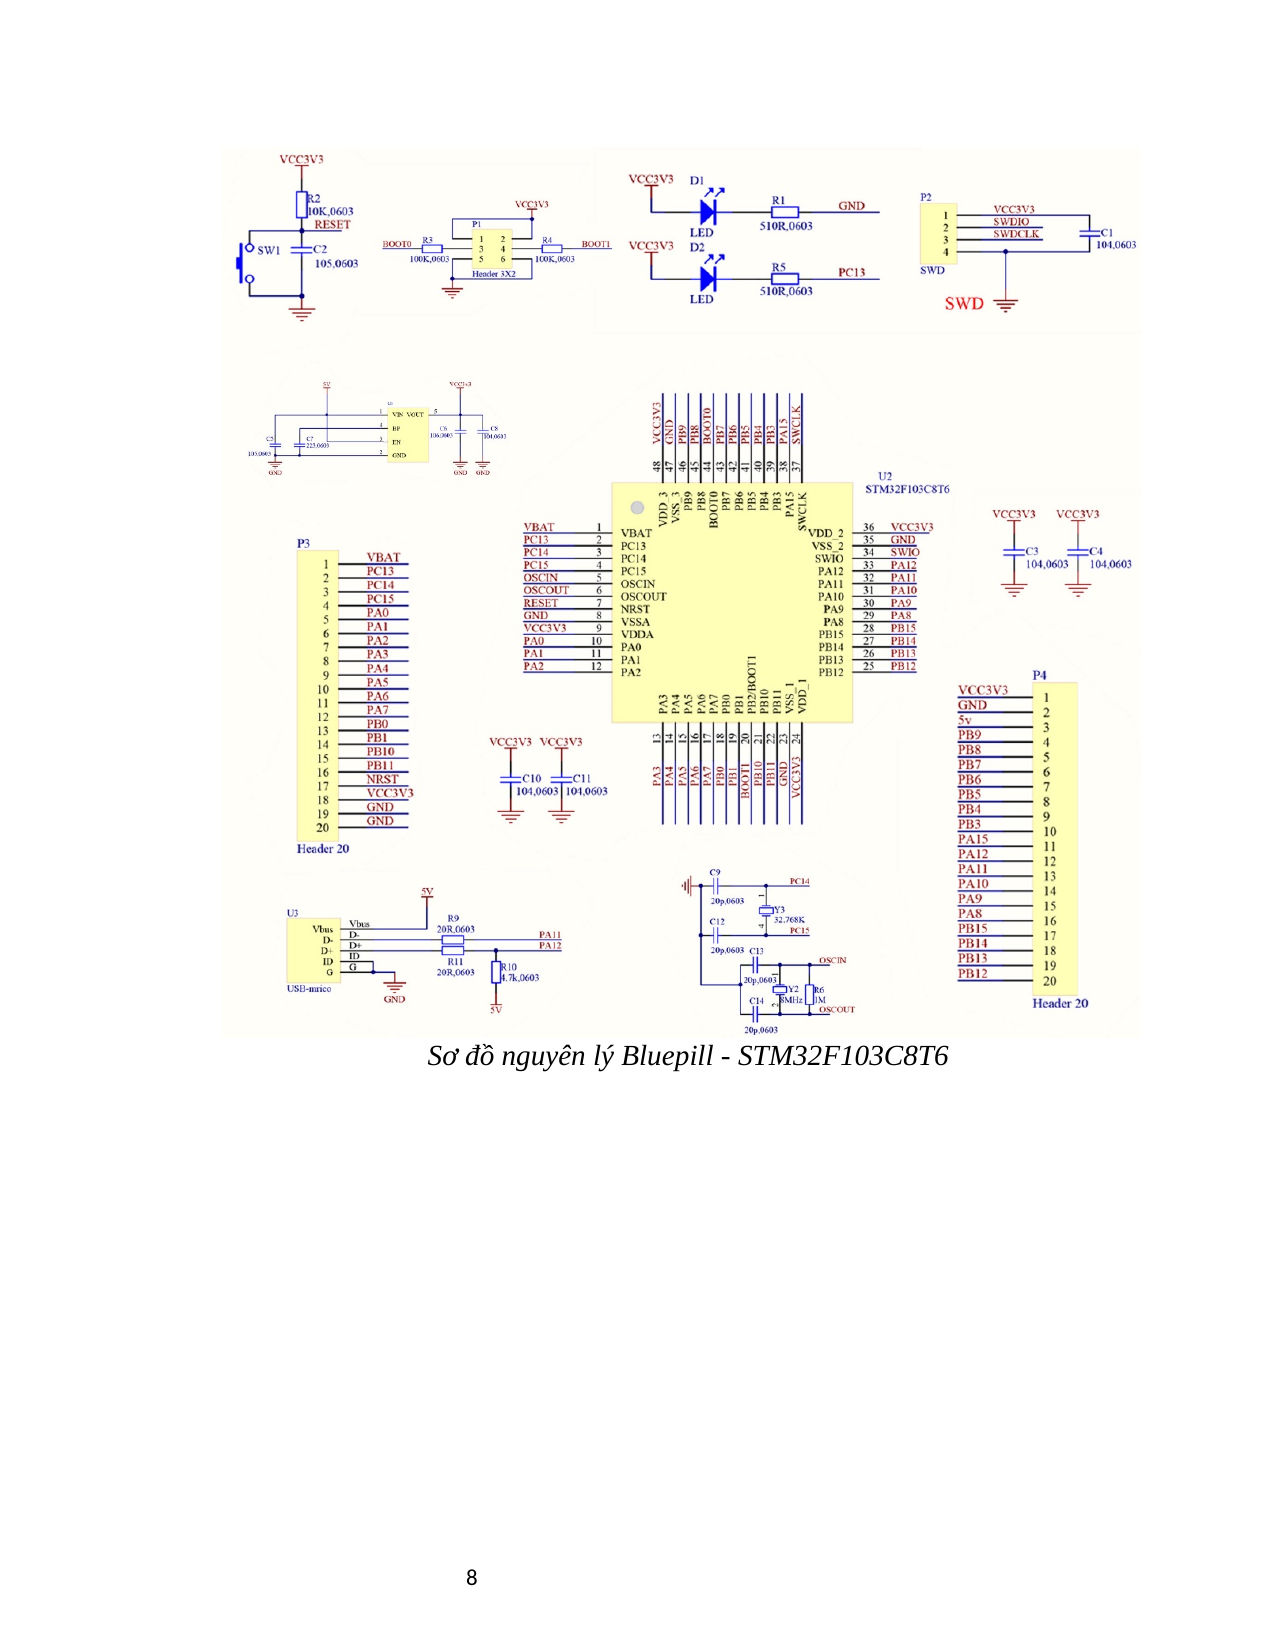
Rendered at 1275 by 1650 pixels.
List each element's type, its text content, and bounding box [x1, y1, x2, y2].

list Sơ đồ nguyên lý Bluepill - STM32F103C8T6 [150, 1038, 1157, 1071]
picture [221, 147, 1142, 1038]
